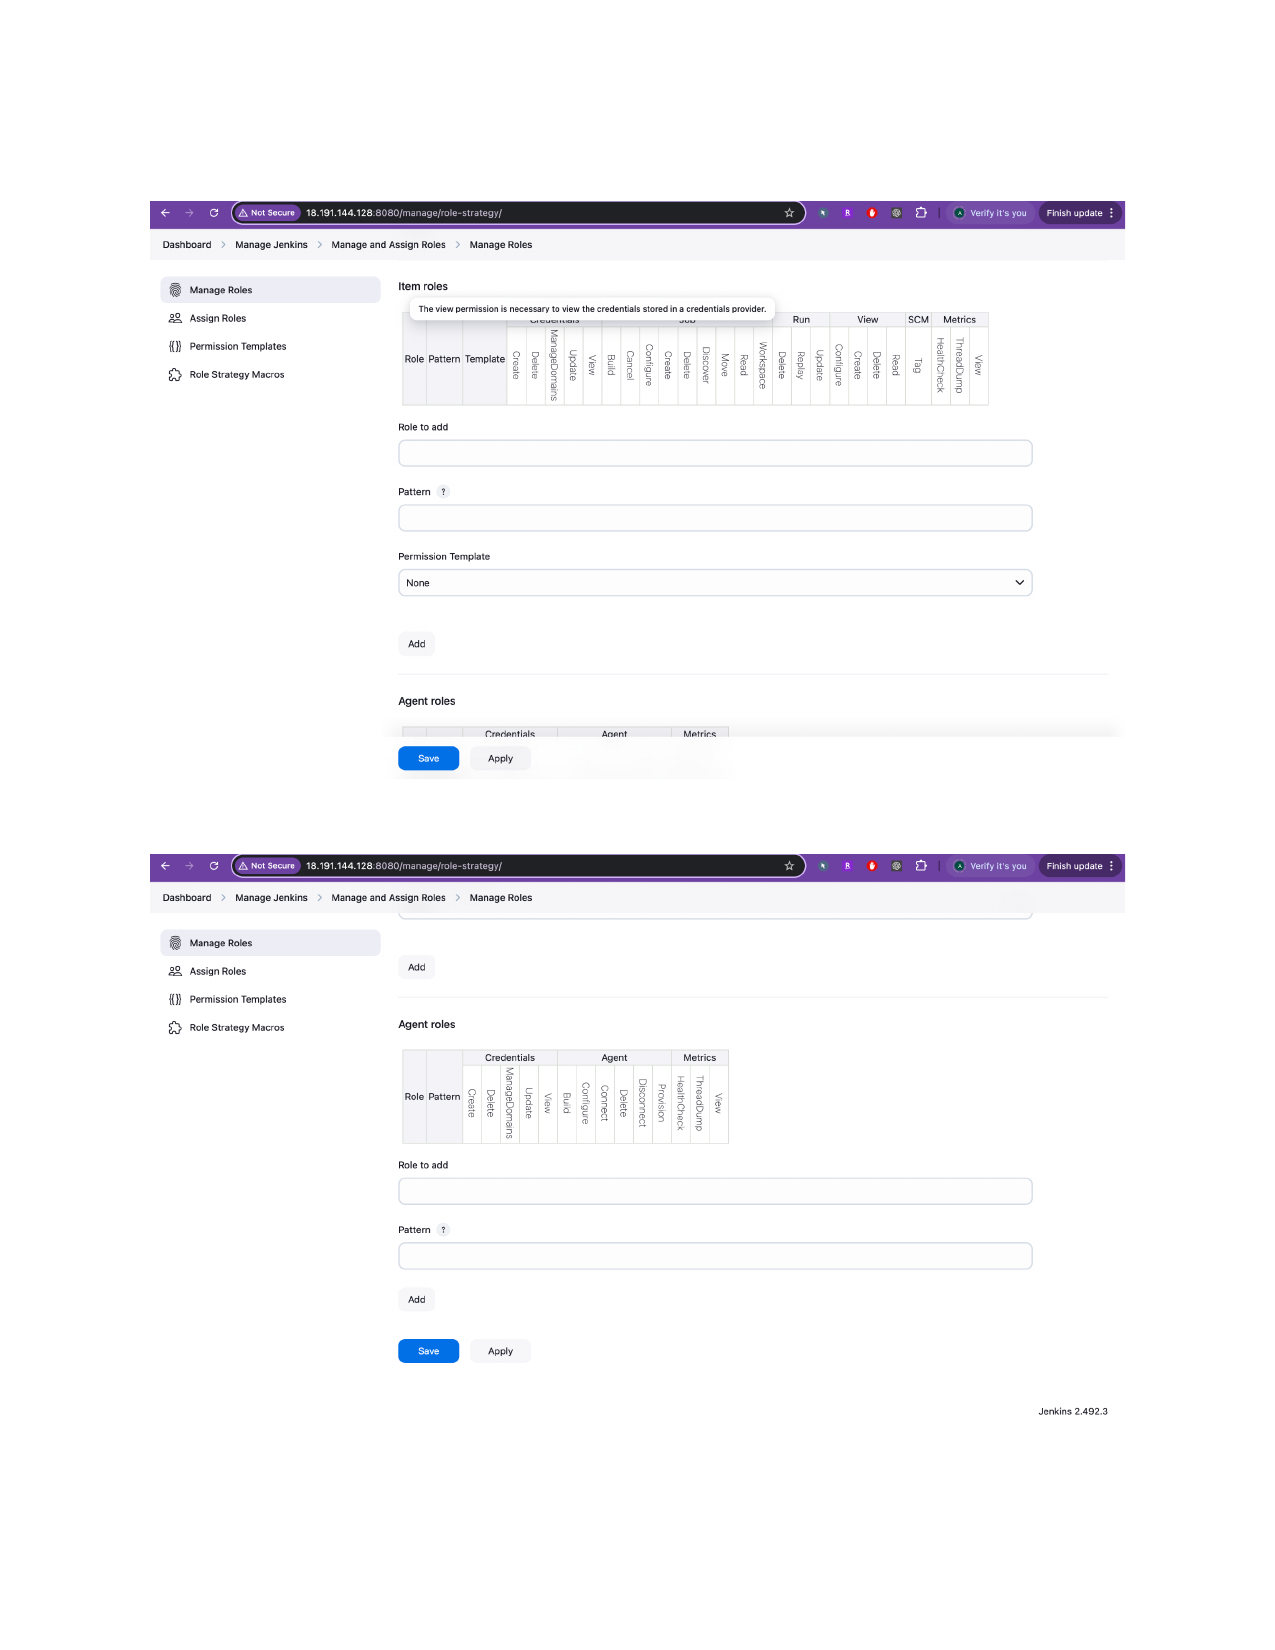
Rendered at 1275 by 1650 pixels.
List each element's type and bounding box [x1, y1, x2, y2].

picture [150, 854, 1125, 1432]
picture [150, 201, 1125, 779]
